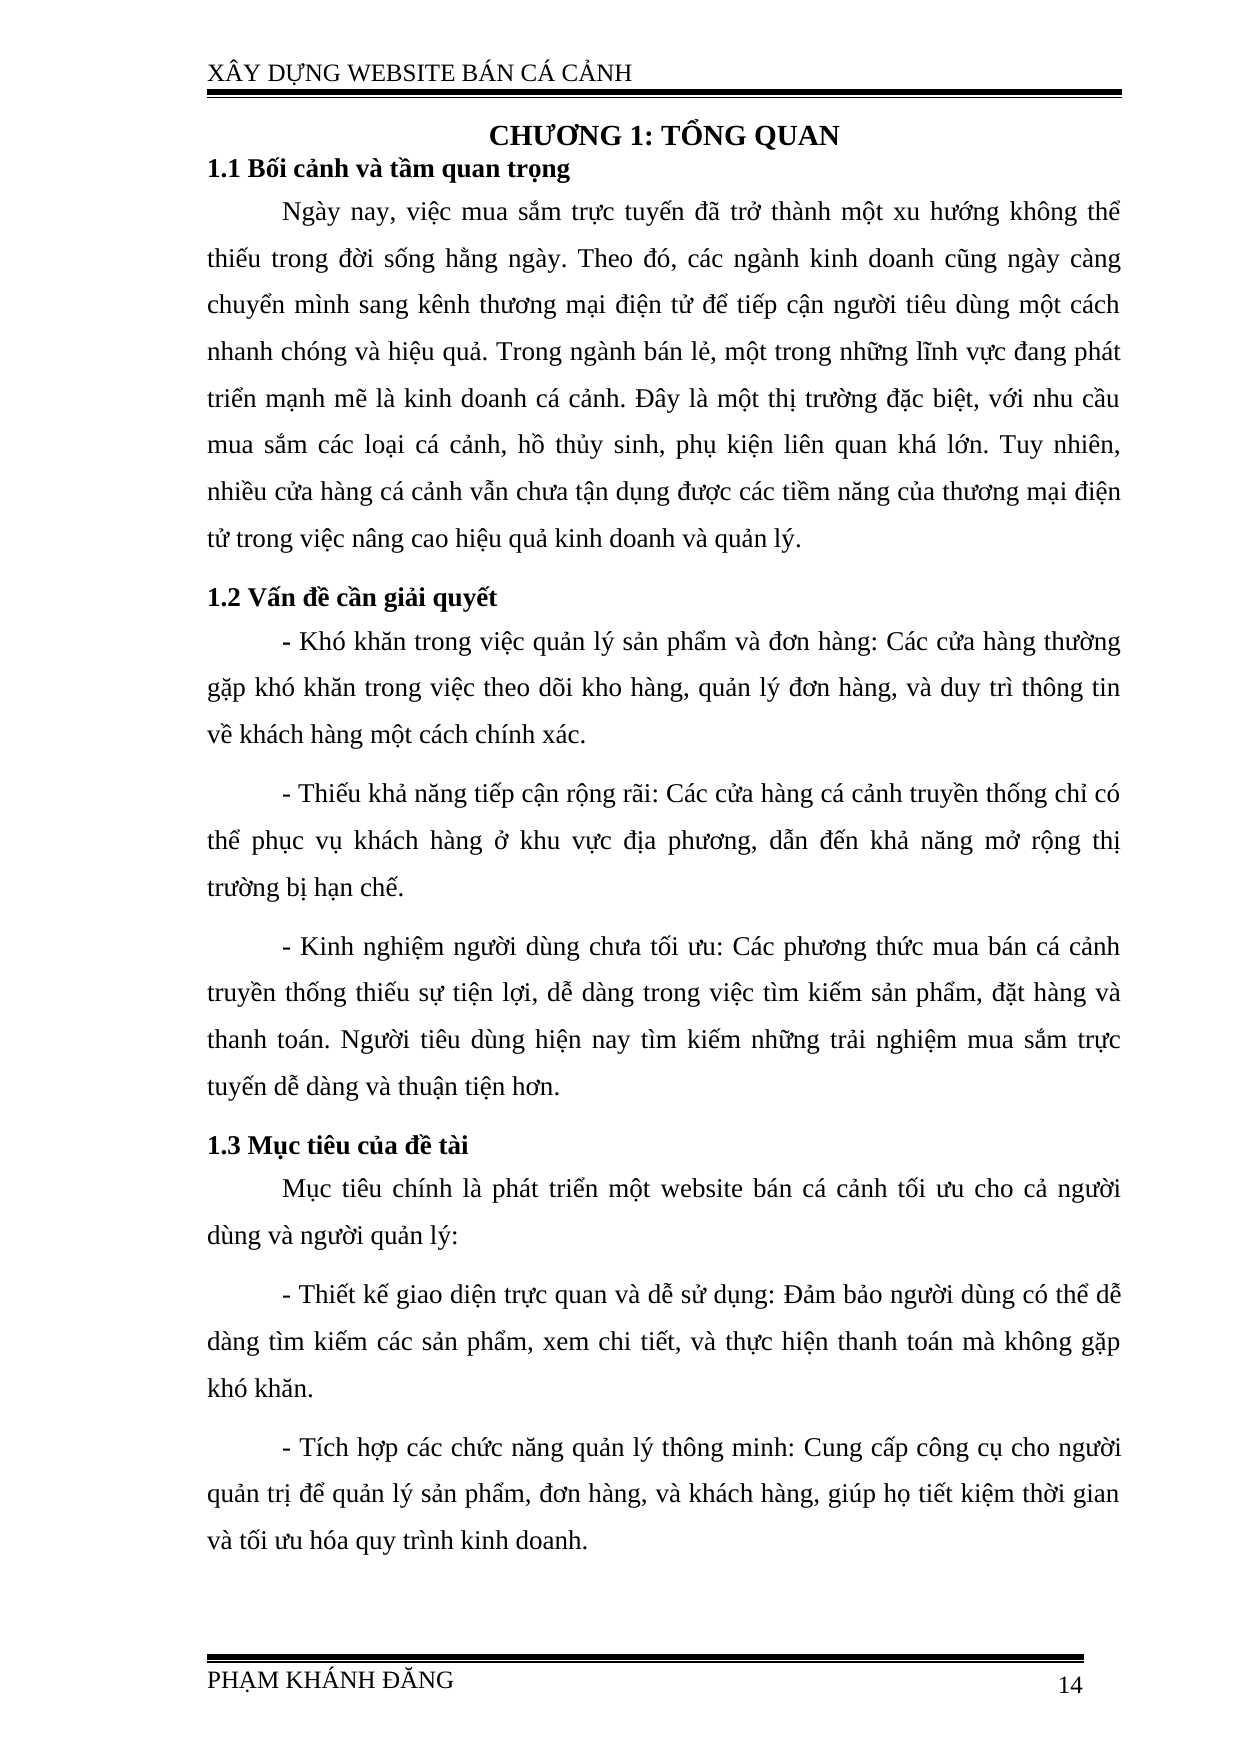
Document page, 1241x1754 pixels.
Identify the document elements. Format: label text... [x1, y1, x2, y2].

text - Khó khăn trong việc quản lý sản phẩm và đơn hàng: Các cửa hàng thường gặp khó khăn trong việc theo dõi kho hàng, quản lý đơn hàng, và duy trì thông tin về khách hàng một cách chính xác. [207, 625, 1122, 749]
subtitle 1.1 Bối cảnh và tầm quan trọng [207, 152, 1122, 183]
text - Kinh nghiệm người dùng chưa tối ưu: Các phương thức mua bán cá cảnh truyền thống thiếu sự tiện lợi, dễ dàng trong việc tìm kiếm sản phẩm, đặt hàng và thanh toán. Người tiêu dùng hiện nay tìm kiếm những trải nghiệm mua sắm trực tuyến dễ dàng và thuận tiện hơn. [207, 930, 1122, 1101]
subtitle CHƯƠNG 1: TỔNG QUAN [207, 118, 1122, 152]
subtitle 1.3 Mục tiêu của đề tài [207, 1129, 1122, 1160]
text Ngày nay, việc mua sắm trực tuyến đã trở thành một xu hướng không thể thiếu trong đời sống hằng ngày. Theo đó, các ngành kinh doanh cũng ngày càng chuyển mình sang kênh thương mại điện tử để tiếp cận người tiêu dùng một cách nhanh chóng và hiệu quả. Trong ngành bán lẻ, một trong những lĩnh vực đang phát triển mạnh mẽ là kinh doanh cá cảnh. Đây là một thị trường đặc biệt, với nhu cầu mua sắm các loại cá cảnh, hồ thủy sinh, phụ kiện liên quan khá lớn. Tuy nhiên, nhiều cửa hàng cá cảnh vẫn chưa tận dụng được các tiềm năng của thương mại điện tử trong việc nâng cao hiệu quả kinh doanh và quản lý. [207, 195, 1122, 553]
text - Tích hợp các chức năng quản lý thông minh: Cung cấp công cụ cho người quản trị để quản lý sản phẩm, đơn hàng, và khách hàng, giúp họ tiết kiệm thời gian và tối ưu hóa quy trình kinh doanh. [207, 1431, 1122, 1555]
text - Thiếu khả năng tiếp cận rộng rãi: Các cửa hàng cá cảnh truyền thống chỉ có thể phục vụ khách hàng ở khu vực địa phương, dẫn đến khả năng mở rộng thị trường bị hạn chế. [207, 777, 1122, 902]
text Mục tiêu chính là phát triển một website bán cá cảnh tối ưu cho cả người dùng và người quản lý: [207, 1173, 1122, 1250]
subtitle 1.2 Vấn đề cần giải quyết [207, 581, 1122, 612]
text - Thiết kế giao diện trực quan và dễ sử dụng: Đảm bảo người dùng có thể dễ dàng tìm kiếm các sản phẩm, xem chi tiết, và thực hiện thanh toán mà không gặp khó khăn. [207, 1278, 1122, 1403]
